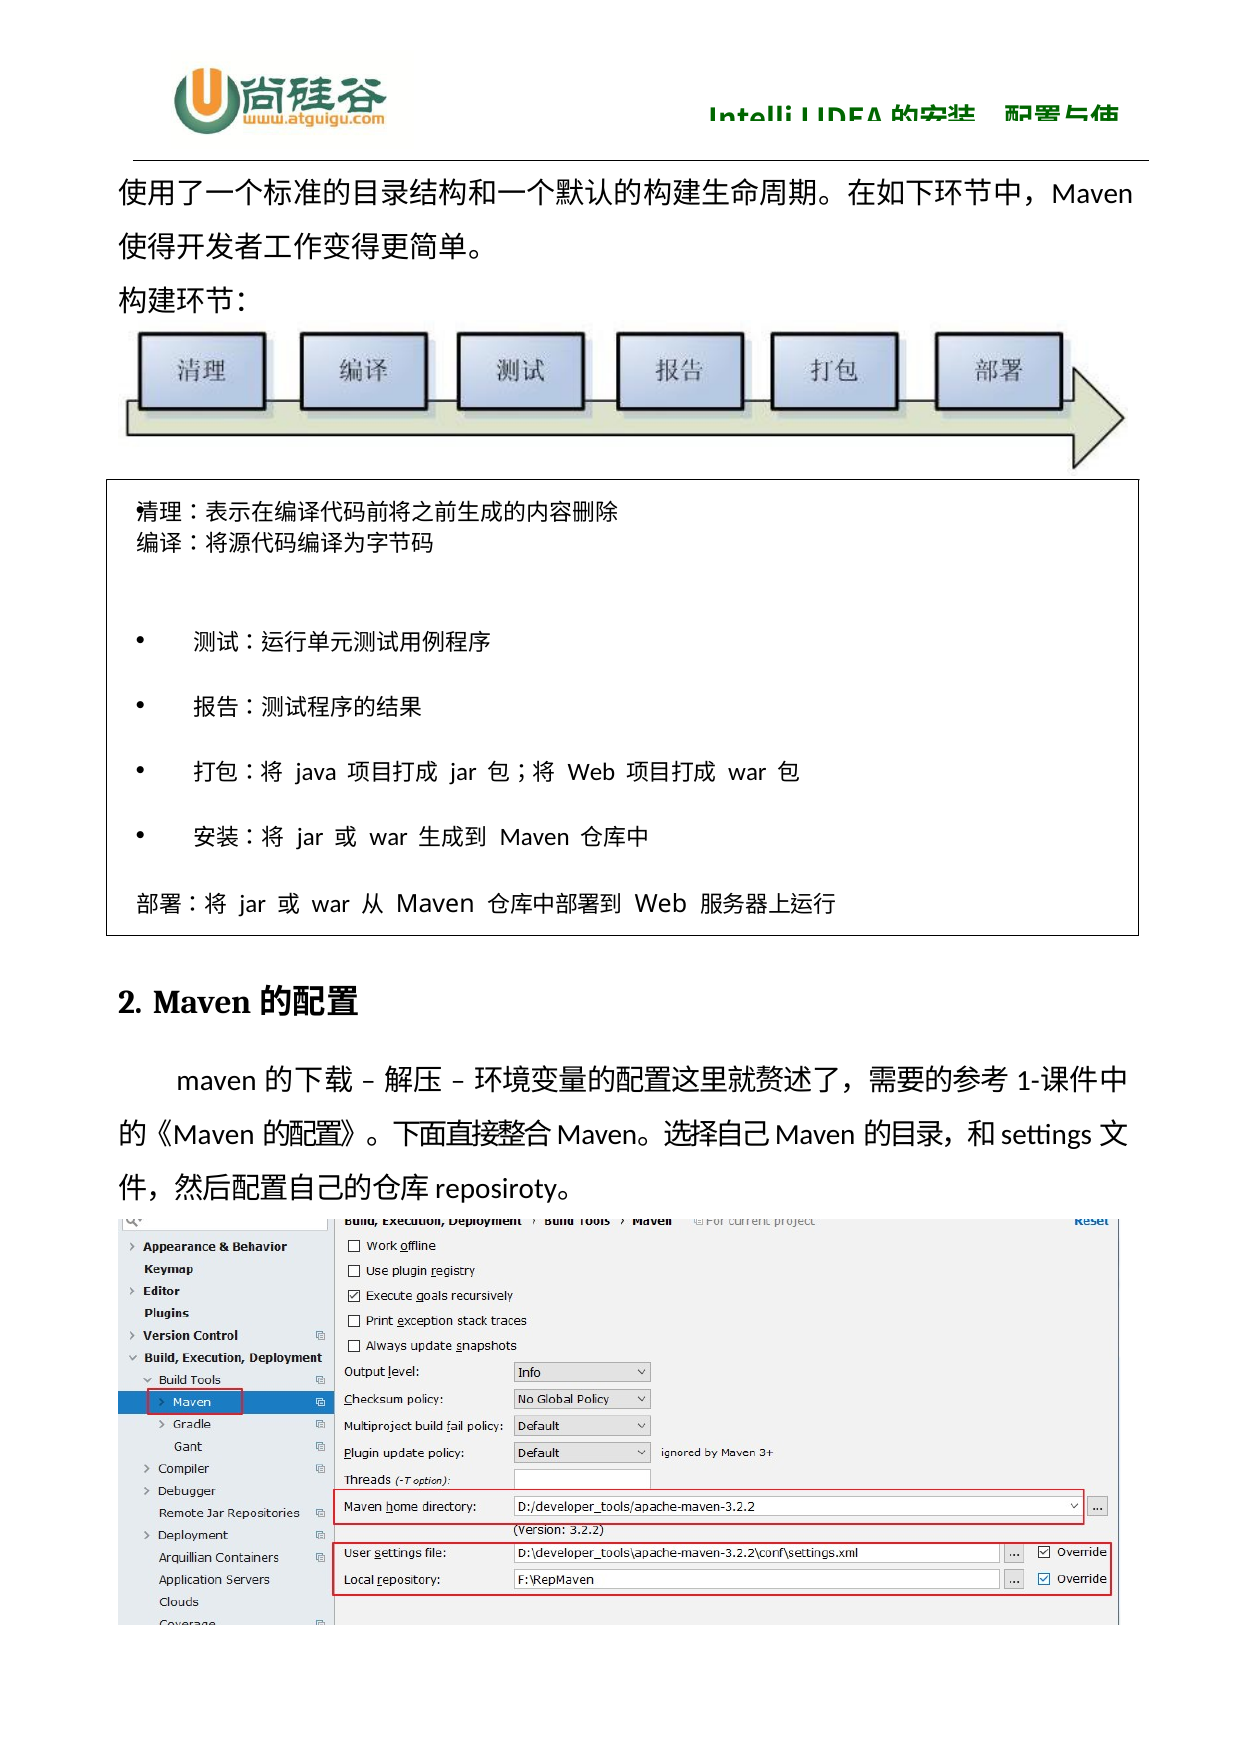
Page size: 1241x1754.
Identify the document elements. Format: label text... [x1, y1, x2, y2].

picture [170, 50, 414, 149]
subtitle Maven 的配置 [118, 966, 1213, 1025]
picture [118, 1219, 1121, 1625]
list 构建环节： [118, 278, 1213, 320]
text maven 的下载 – 解压 – 环境变量的配置这里就赘述了，需要的参考 1-课件中的《Maven 的配置》。下面直接整合 Maven。选择自己 Maven 的目录，和 settings 文件，然后配置自己的仓库 reposiroty。 [118, 1057, 1128, 1207]
picture [118, 320, 1128, 476]
text 使用了一个标准的目录结构和一个默认的构建生命周期。在如下环节中，Maven 使得开发者工作变得更简单。 [118, 169, 1135, 266]
